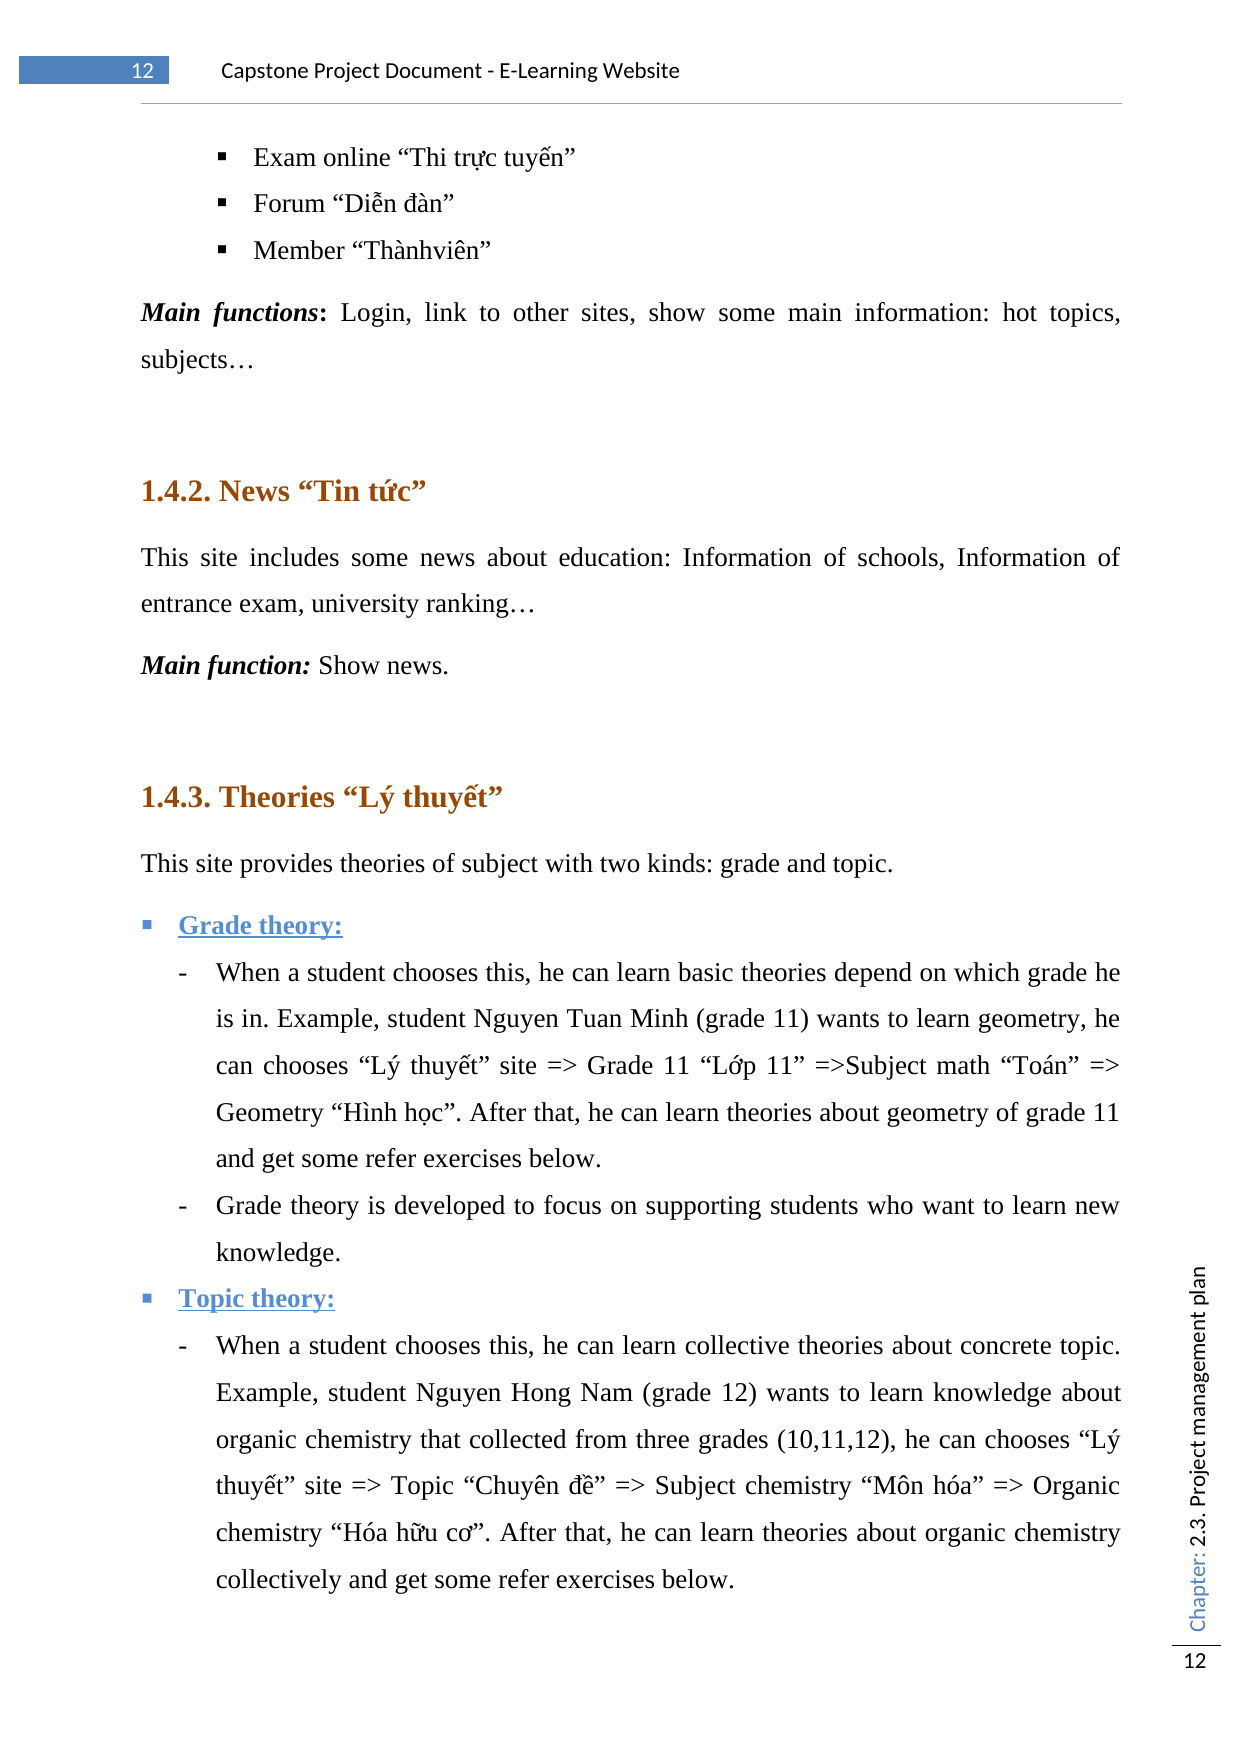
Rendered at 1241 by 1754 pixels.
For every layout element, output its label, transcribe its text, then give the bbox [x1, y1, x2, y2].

list Grade theory: [141, 909, 1122, 940]
list Forum “Diễn đàn” [216, 187, 1122, 219]
list When a student chooses this, he can learn collective theories about concrete topic. Example, student Nguyen Hong Nam (grade 12) wants to learn knowledge about organic chemistry that collected from three grades (10,11,12), he can chooses “Lý thuyết” site => Topic “Chuyên đề” => Subject chemistry “Môn hóa” => Organic chemistry “Hóa hữu cơ”. After that, he can learn theories about organic chemistry collectively and get some refer exercises below. [178, 1329, 1122, 1594]
text Main functions: Login, link to other sites, show some main information: hot topics, subjects… [141, 296, 1122, 374]
list Exam online “Thi trực tuyến” [216, 141, 1122, 172]
subtitle 1.4.3. Theories “Lý thuyết” [141, 778, 1122, 814]
list When a student chooses this, he can learn basic theories depend on which grade he is in. Example, student Nguyen Tuan Minh (grade 11) wants to learn geometry, he can chooses “Lý thuyết” site => Grade 11 “Lớp 11” =>Subject math “Toán” => Geometry “Hình học”. After that, he can learn theories about geometry of grade 11 and get some refer exercises below. [178, 956, 1122, 1174]
text This site provides theories of subject with two kinds: grade and topic. [141, 847, 1122, 878]
list Grade theory is developed to focus on supporting students who want to learn new knowledge. [178, 1189, 1122, 1267]
list Member “Thànhviên” [216, 234, 1122, 266]
text This site includes some news about education: Information of schools, Information of entrance exam, university ranking… [141, 541, 1122, 619]
list Topic theory: [141, 1282, 1122, 1314]
subtitle 1.4.2. News “Tin tức” [141, 472, 1122, 508]
text Main function: Show news. [141, 649, 1122, 680]
